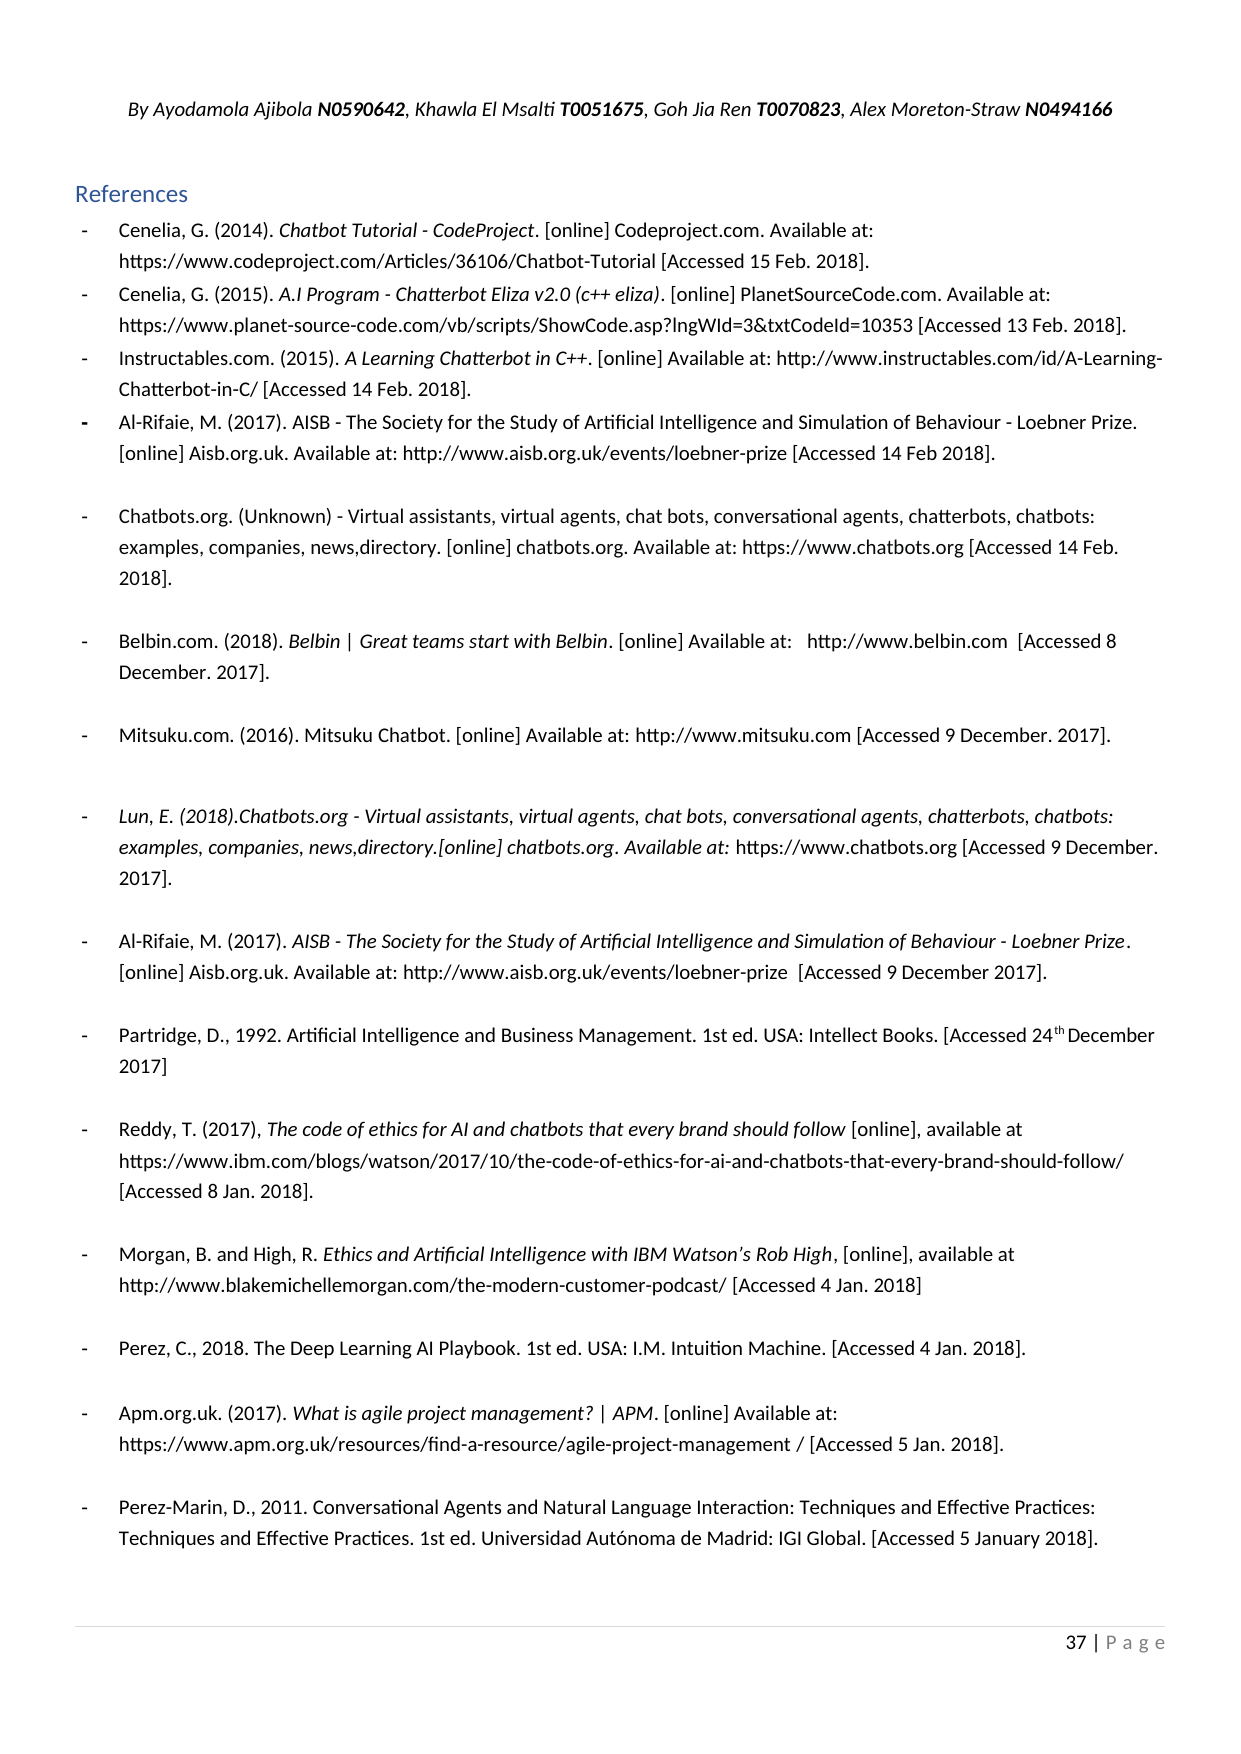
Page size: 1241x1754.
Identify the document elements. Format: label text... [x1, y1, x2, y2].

list Chatbots.org. (Unknown) - Virtual assistants, virtual agents, chat bots, conversational agents, chatterbots, chatbots: examples, companies, news,directory. [online] chatbots.org. Available at: https://www.chatbots.org [Accessed 14 Feb. 2018]. [81, 501, 1165, 590]
list Perez-Marin, D., 2011. Conversational Agents and Natural Language Interaction: Techniques and Effective Practices: Techniques and Effective Practices. 1st ed. Universidad Autónoma de Madrid: IGI Global. [Accessed 5 January 2018]. [81, 1492, 1165, 1551]
list Apm.org.uk. (2017). What is agile project management? | APM. [online] Available at: https://www.apm.org.uk/resources/find-a-resource/agile-project-management / [Accessed 5 Jan. 2018]. [81, 1398, 1165, 1457]
list Morgan, B. and High, R. Ethics and Artificial Intelligence with IBM Watson’s Rob High, [online], available at http://www.blakemichellemorgan.com/the-modern-customer-podcast/ [Accessed 4 Jan. 2018] [81, 1239, 1165, 1298]
list Instructables.com. (2015). A Learning Chatterbot in C++. [online] Available at: http://www.instructables.com/id/A-Learning-Chatterbot-in-C/ [Accessed 14 Feb. 2018]. [81, 343, 1165, 402]
list Al-Rifaie, M. (2017). AISB - The Society for the Study of Artificial Intelligence and Simulation of Behaviour - Loebner Prize. [online] Aisb.org.uk. Available at: http://www.aisb.org.uk/events/loebner-prize [Accessed 9 December 2017]. [81, 926, 1165, 985]
list Partridge, D., 1992. Artificial Intelligence and Business Management. 1st ed. USA: Intellect Books. [Accessed 24th December 2017] [81, 1020, 1165, 1079]
list Mitsuku.com. (2016). Mitsuku Chatbot. [online] Available at: http://www.mitsuku.com [Accessed 9 December. 2017]. [81, 720, 1165, 748]
list Belbin.com. (2018). Belbin | Great teams start with Belbin. [online] Available at: http://www.belbin.com [Accessed 8 December. 2017]. [81, 626, 1165, 684]
list Cenelia, G. (2015). A.I Program - Chatterbot Eliza v2.0 (c++ eliza). [online] PlanetSourceCode.com. Available at: https://www.planet-source-code.com/vb/scripts/ShowCode.asp?lngWId=3&txtCodeId=10353 [Accessed 13 Feb. 2018]. [81, 279, 1165, 338]
list Perez, C., 2018. The Deep Learning AI Playbook. 1st ed. USA: I.M. Intuition Machine. [Accessed 4 Jan. 2018]. [81, 1333, 1165, 1362]
subtitle References [75, 179, 1165, 209]
list Al-Rifaie, M. (2017). AISB - The Society for the Study of Artificial Intelligence and Simulation of Behaviour - Loebner Prize. [online] Aisb.org.uk. Available at: http://www.aisb.org.uk/events/loebner-prize [Accessed 14 Feb 2018]. [81, 407, 1165, 466]
list Reddy, T. (2017), The code of ethics for AI and chatbots that every brand should follow [online], available at https://www.ibm.com/blogs/watson/2017/10/the-code-of-ethics-for-ai-and-chatbots-that-every-brand-should-follow/ [Accessed 8 Jan. 2018]. [81, 1114, 1165, 1204]
list Cenelia, G. (2014). Chatbot Tutorial - CodeProject. [online] Codeproject.com. Available at: https://www.codeproject.com/Articles/36106/Chatbot-Tutorial [Accessed 15 Feb. 2018]. [81, 215, 1165, 274]
list Lun, E. (2018).Chatbots.org - Virtual assistants, virtual agents, chat bots, conversational agents, chatterbots, chatbots: examples, companies, news,directory.[online] chatbots.org. Available at: https://www.chatbots.org [Accessed 9 December. 2017]. [81, 801, 1165, 890]
